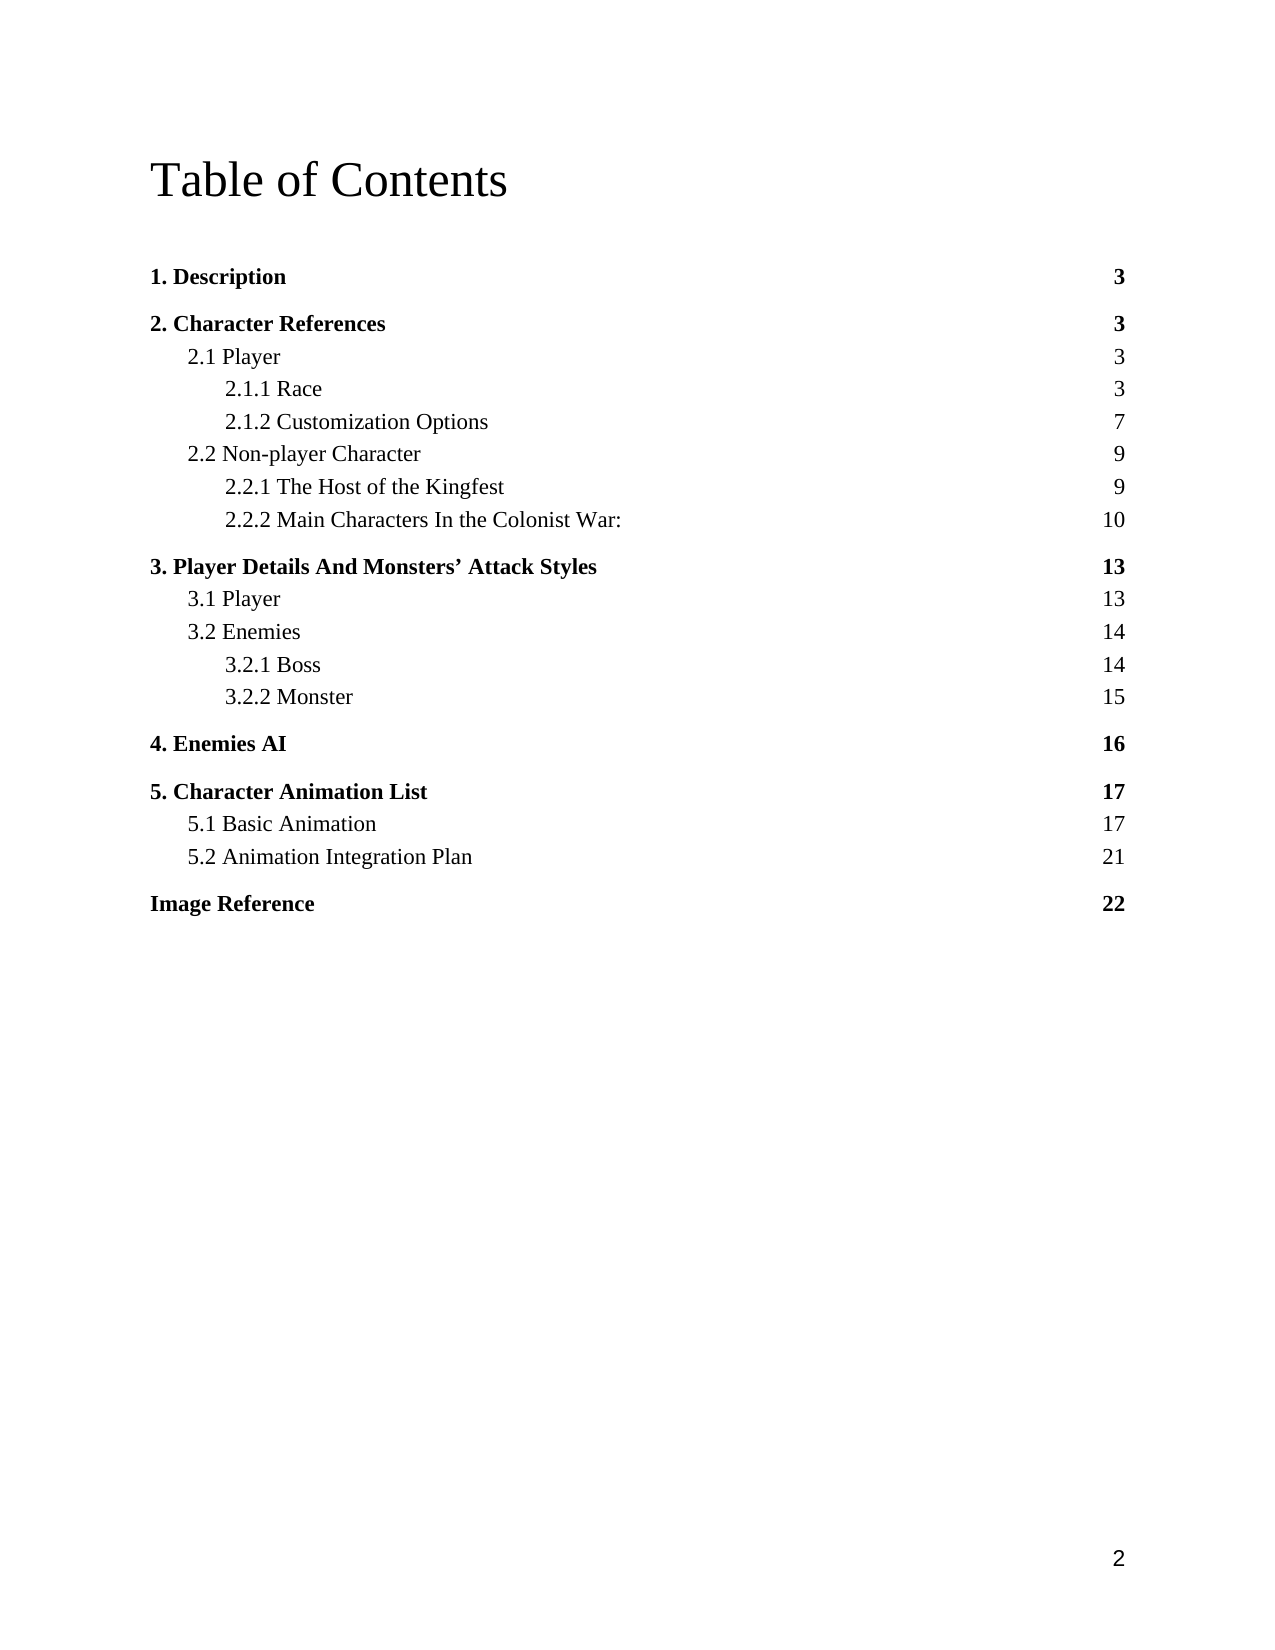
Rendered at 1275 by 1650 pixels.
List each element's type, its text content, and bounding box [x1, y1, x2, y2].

text Table of Contents [150, 150, 1125, 207]
